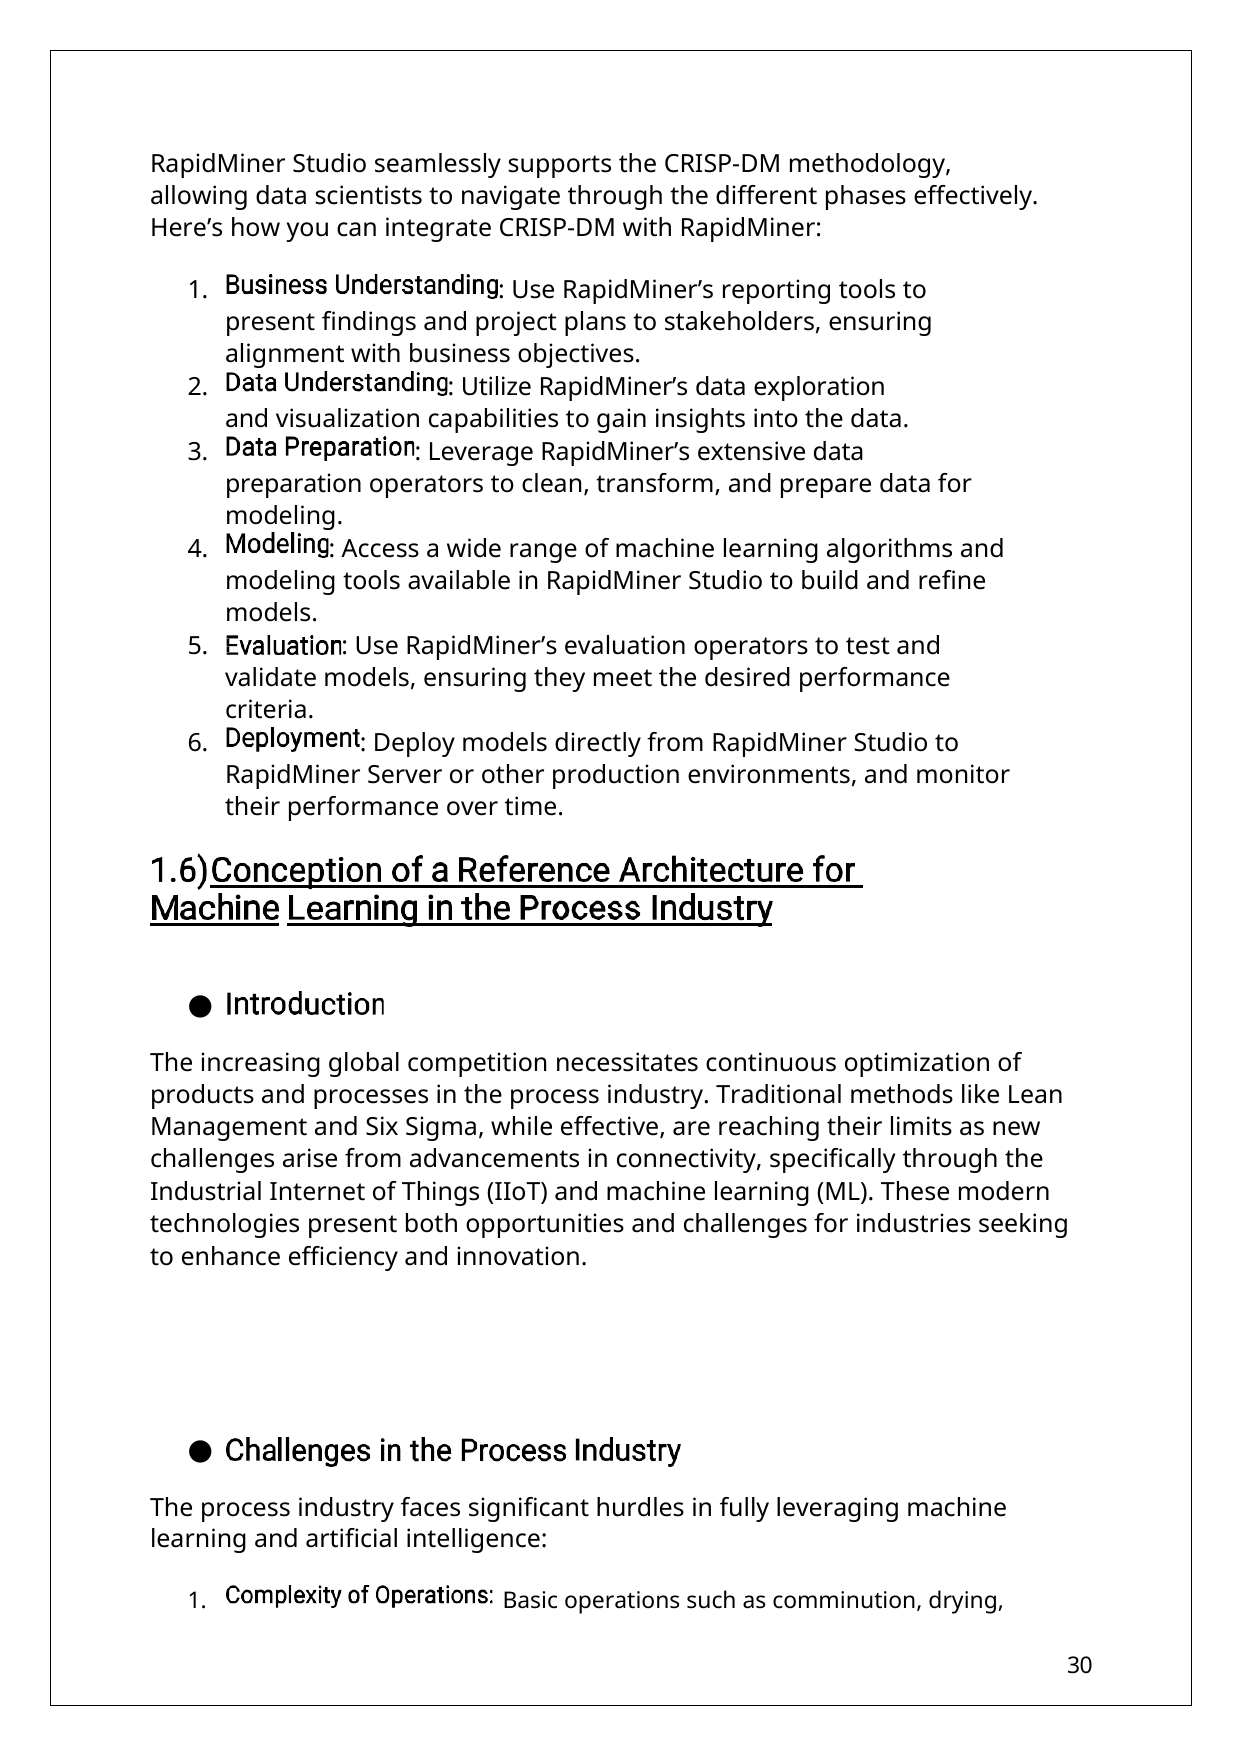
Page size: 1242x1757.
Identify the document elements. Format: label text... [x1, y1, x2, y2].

picture [679, 893, 695, 920]
picture [278, 1437, 566, 1467]
picture [244, 900, 279, 920]
list : Use RapidMiner’s reporting tools to present findings and project plans to stakeholders, ensuring alignment with business objectives. [187, 273, 992, 370]
picture [461, 893, 510, 920]
picture [152, 895, 178, 920]
picture [289, 895, 341, 920]
picture [437, 900, 452, 920]
picture [226, 1437, 276, 1461]
picture [661, 900, 676, 920]
list : Deploy models directly from RapidMiner Studio to RapidMiner Server or other production environments, and monitor their performance over time. [187, 726, 1054, 823]
text The process industry faces significant hurdles in fully leveraging machine learning and artificial intelligence: [150, 1490, 1057, 1555]
picture [459, 855, 855, 882]
picture [152, 853, 381, 890]
picture [344, 900, 371, 920]
picture [226, 532, 329, 558]
picture [226, 635, 342, 655]
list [187, 1584, 1014, 1614]
picture [432, 862, 448, 882]
picture [698, 896, 773, 927]
picture [226, 371, 448, 396]
text The increasing global competition necessitates continuous optimization of products and processes in the process industry. Traditional methods like Lean Management and Six Sigma, while effective, are reaching their limits as new challenges arise from advancements in connectivity, specifically through the Industrial Internet of Things (IIoT) and machine learning (ML). These modern technologies present both opportunities and challenges for industries seeking to enhance efficiency and innovation. [150, 1046, 1069, 1272]
picture [226, 727, 360, 752]
picture [226, 436, 415, 461]
picture [382, 900, 417, 923]
list : Use RapidMiner’s evaluation operators to test and validate models, ensuring they meet the desired performance criteria. [187, 629, 1000, 726]
list : Access a wide range of machine learning algorithms and modeling tools available in RapidMiner Studio to build and refine models. [187, 532, 1031, 629]
picture [227, 991, 384, 1015]
picture [616, 1440, 681, 1467]
text RapidMiner Studio seamlessly supports the CRISP-DM methodology, allowing data scientists to navigate through the different phases effectively. Here’s how you can integrate CRISP-DM with RapidMiner: [150, 147, 1054, 244]
picture [226, 274, 498, 299]
list : Utilize RapidMiner’s data exploration and visualization capabilities to gain insights into the data. [187, 370, 913, 435]
picture [583, 1437, 613, 1461]
list : Leverage RapidMiner’s extensive data preparation operators to clean, transform, and prepare data for modeling. [187, 435, 980, 532]
picture [392, 855, 423, 882]
picture [226, 1585, 493, 1608]
picture [180, 893, 233, 920]
